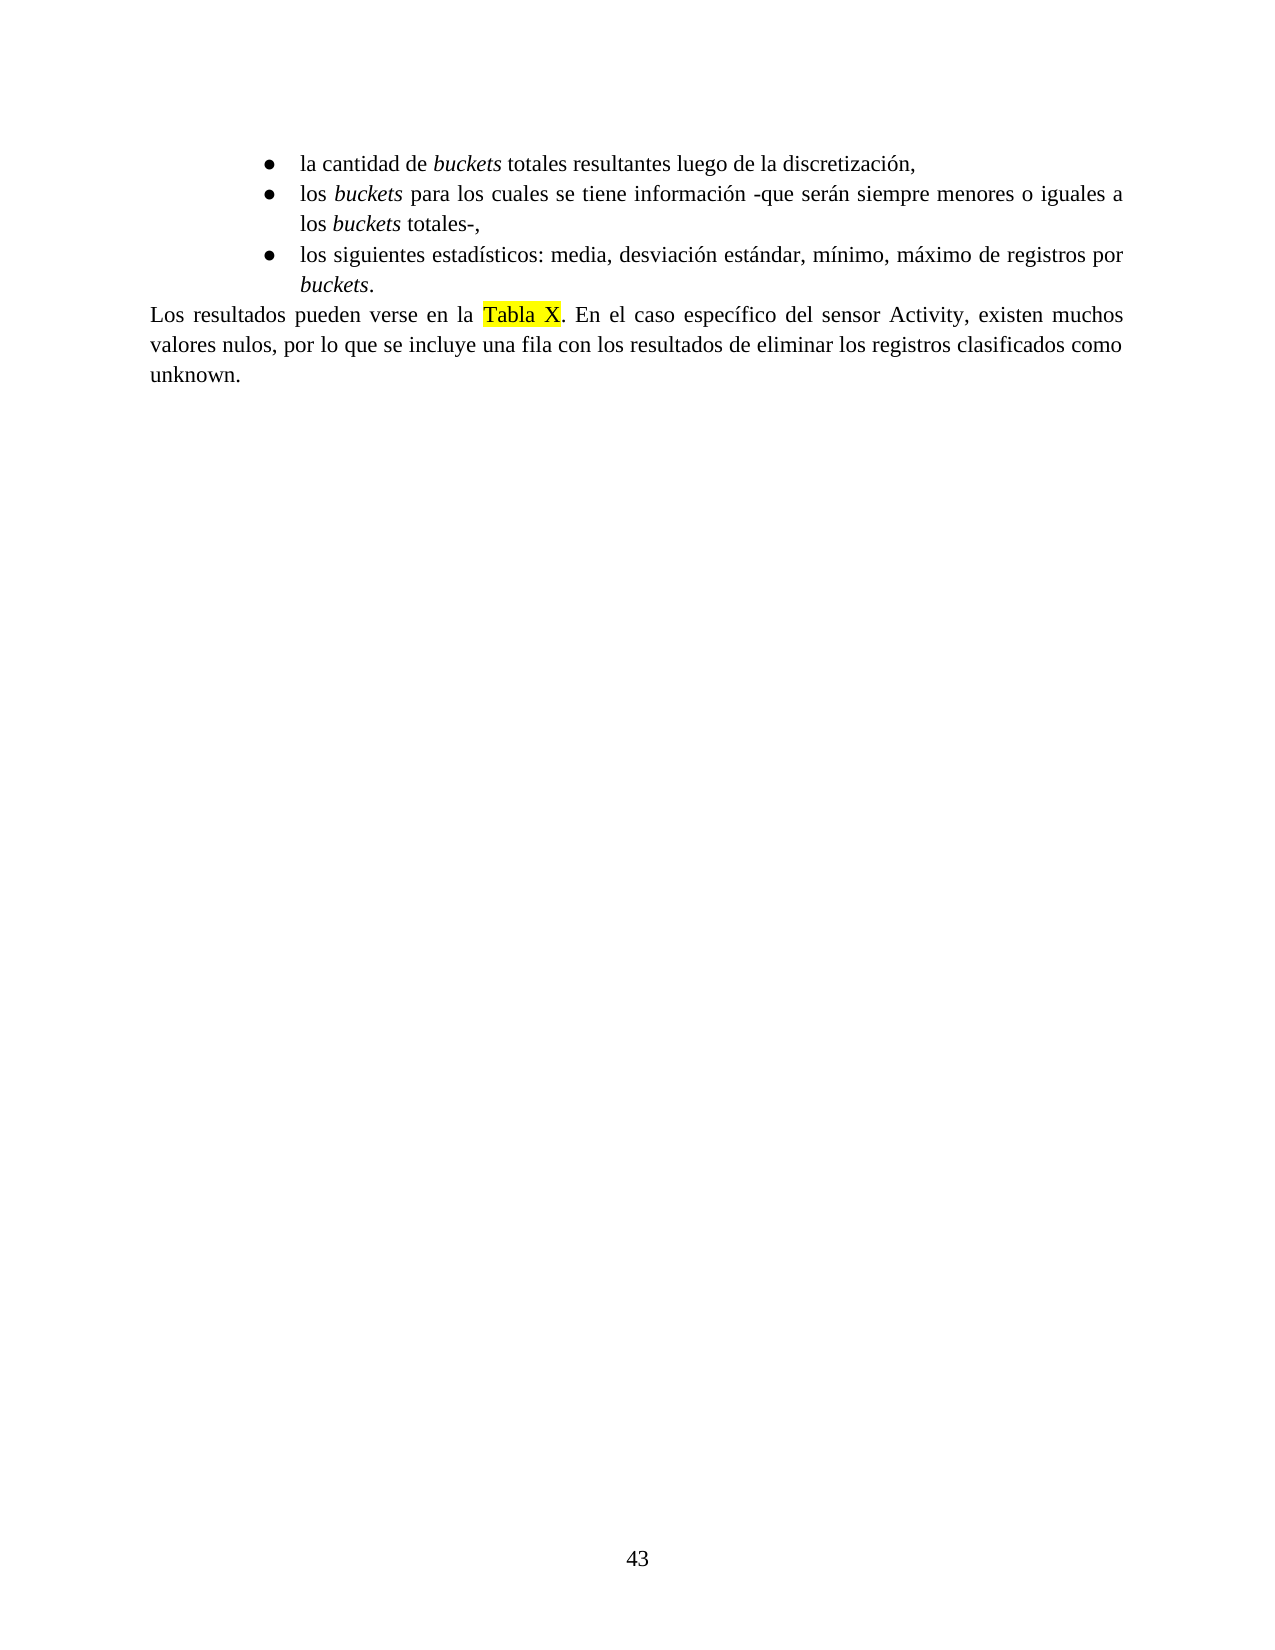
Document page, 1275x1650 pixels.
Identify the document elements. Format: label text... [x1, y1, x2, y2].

list los siguientes estadísticos: media, desviación estándar, mínimo, máximo de registros por buckets. [262, 241, 1125, 297]
list los buckets para los cuales se tiene información -que serán siempre menores o iguales a los buckets totales-, [262, 180, 1125, 237]
text Los resultados pueden verse en la Tabla X. En el caso específico del sensor Activity, existen muchos valores nulos, por lo que se incluye una fila con los resultados de eliminar los registros clasificados como unknown. [150, 301, 1125, 388]
list la cantidad de buckets totales resultantes luego de la discretización, [262, 150, 1125, 176]
